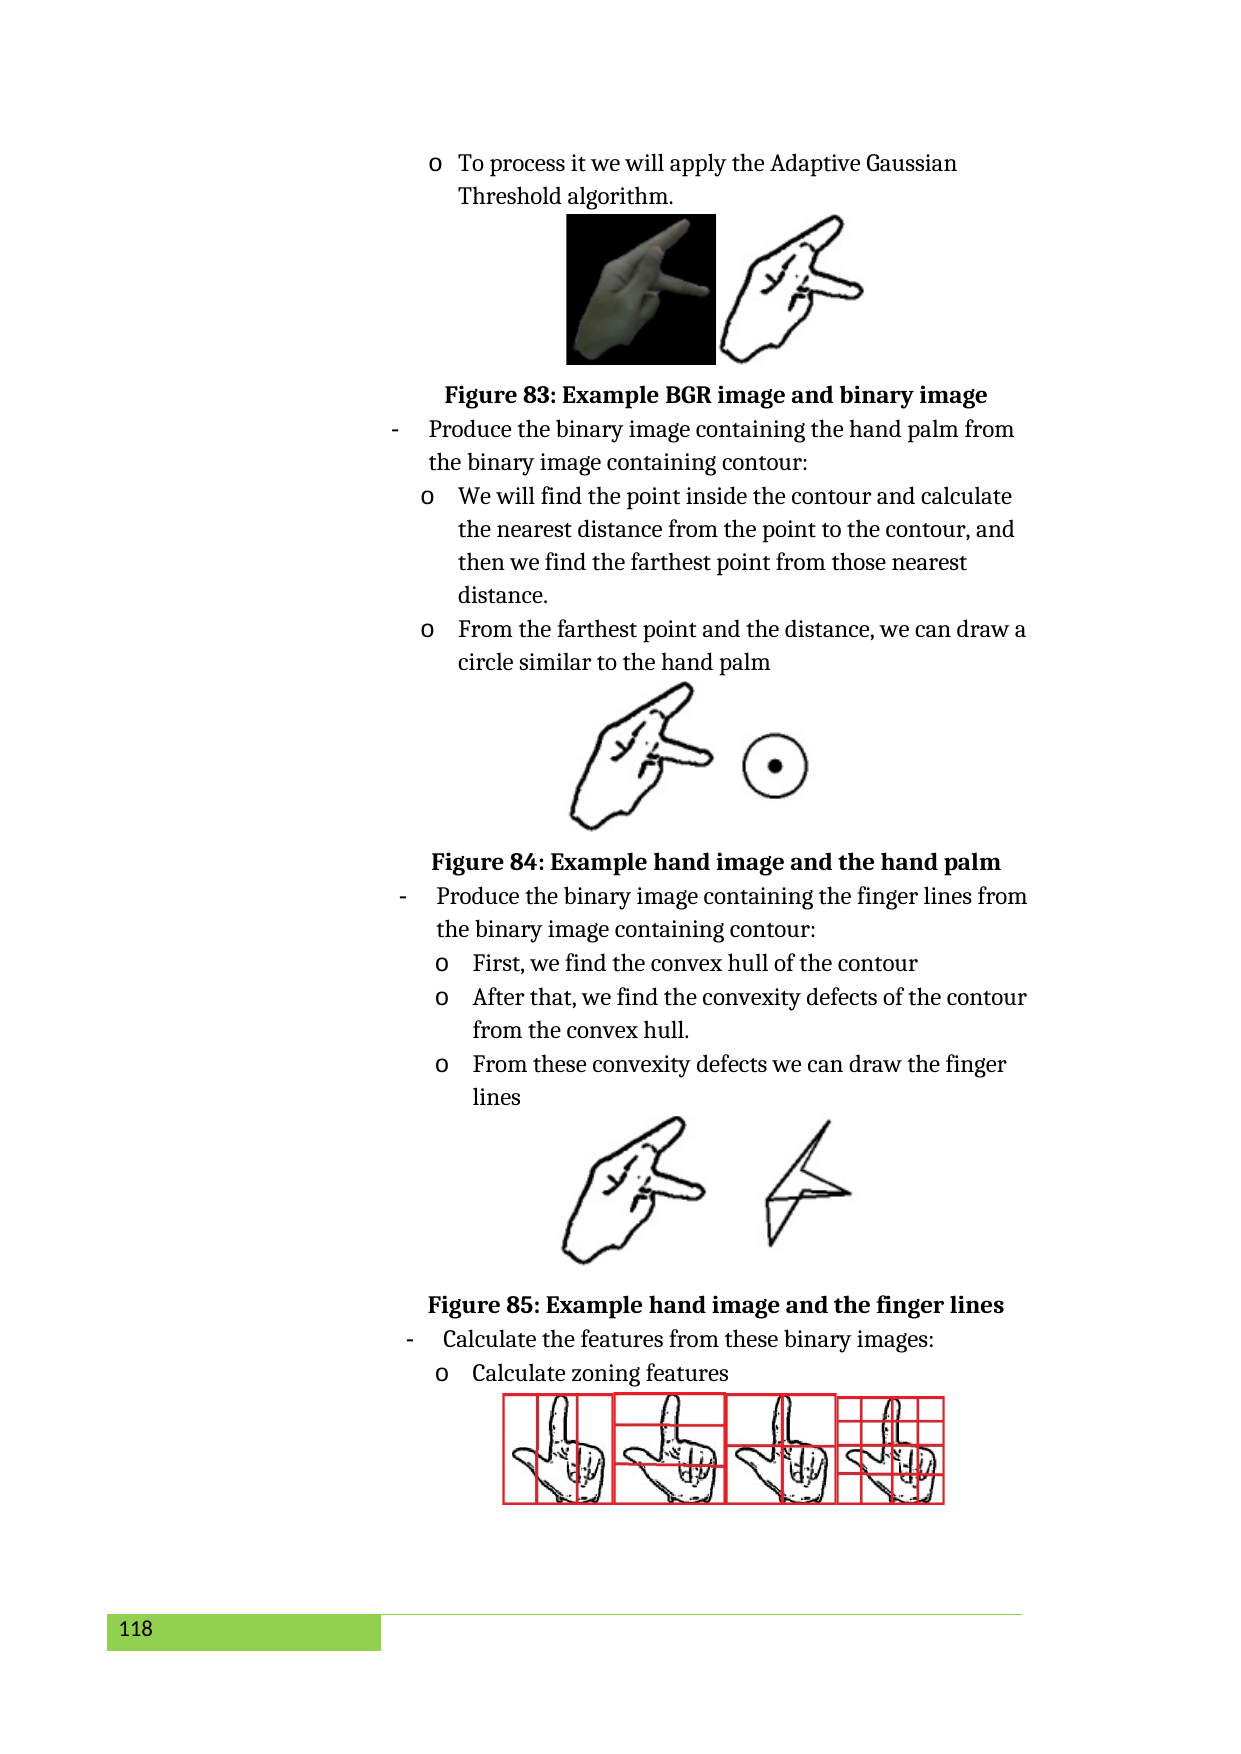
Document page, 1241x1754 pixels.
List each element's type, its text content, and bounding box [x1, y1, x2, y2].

picture [566, 681, 867, 832]
list Produce the binary image containing the finger lines from the binary image containing contour: [399, 881, 1033, 944]
list Calculate the features from these binary images: [406, 1324, 1033, 1354]
list Produce the binary image containing the hand palm from the binary image containing contour: [391, 414, 1033, 477]
list First, we find the convex hull of the contour [435, 948, 1033, 978]
picture [502, 1392, 945, 1505]
picture [566, 214, 867, 365]
list After that, we find the convexity defects of the contour from the convex hull. [435, 982, 1033, 1045]
text Figure 83: Example BGR image and binary image [399, 381, 1033, 410]
picture [558, 1116, 859, 1266]
list From these convexity defects we can draw the finger lines [435, 1049, 1033, 1112]
list We will find the point inside the contour and calculate the nearest distance from the point to the contour, and then we find the farthest point from those nearest distance. [420, 481, 1033, 610]
text Figure 85: Example hand image and the finger lines [399, 1291, 1033, 1320]
list Calculate zoning features [435, 1358, 1033, 1388]
text Figure 84: Example hand image and the hand palm [399, 848, 1033, 877]
list To process it we will apply the Adaptive Gaussian Threshold algorithm. [428, 148, 1033, 210]
list From the farthest point and the distance, we can draw a circle similar to the hand palm [420, 614, 1033, 677]
